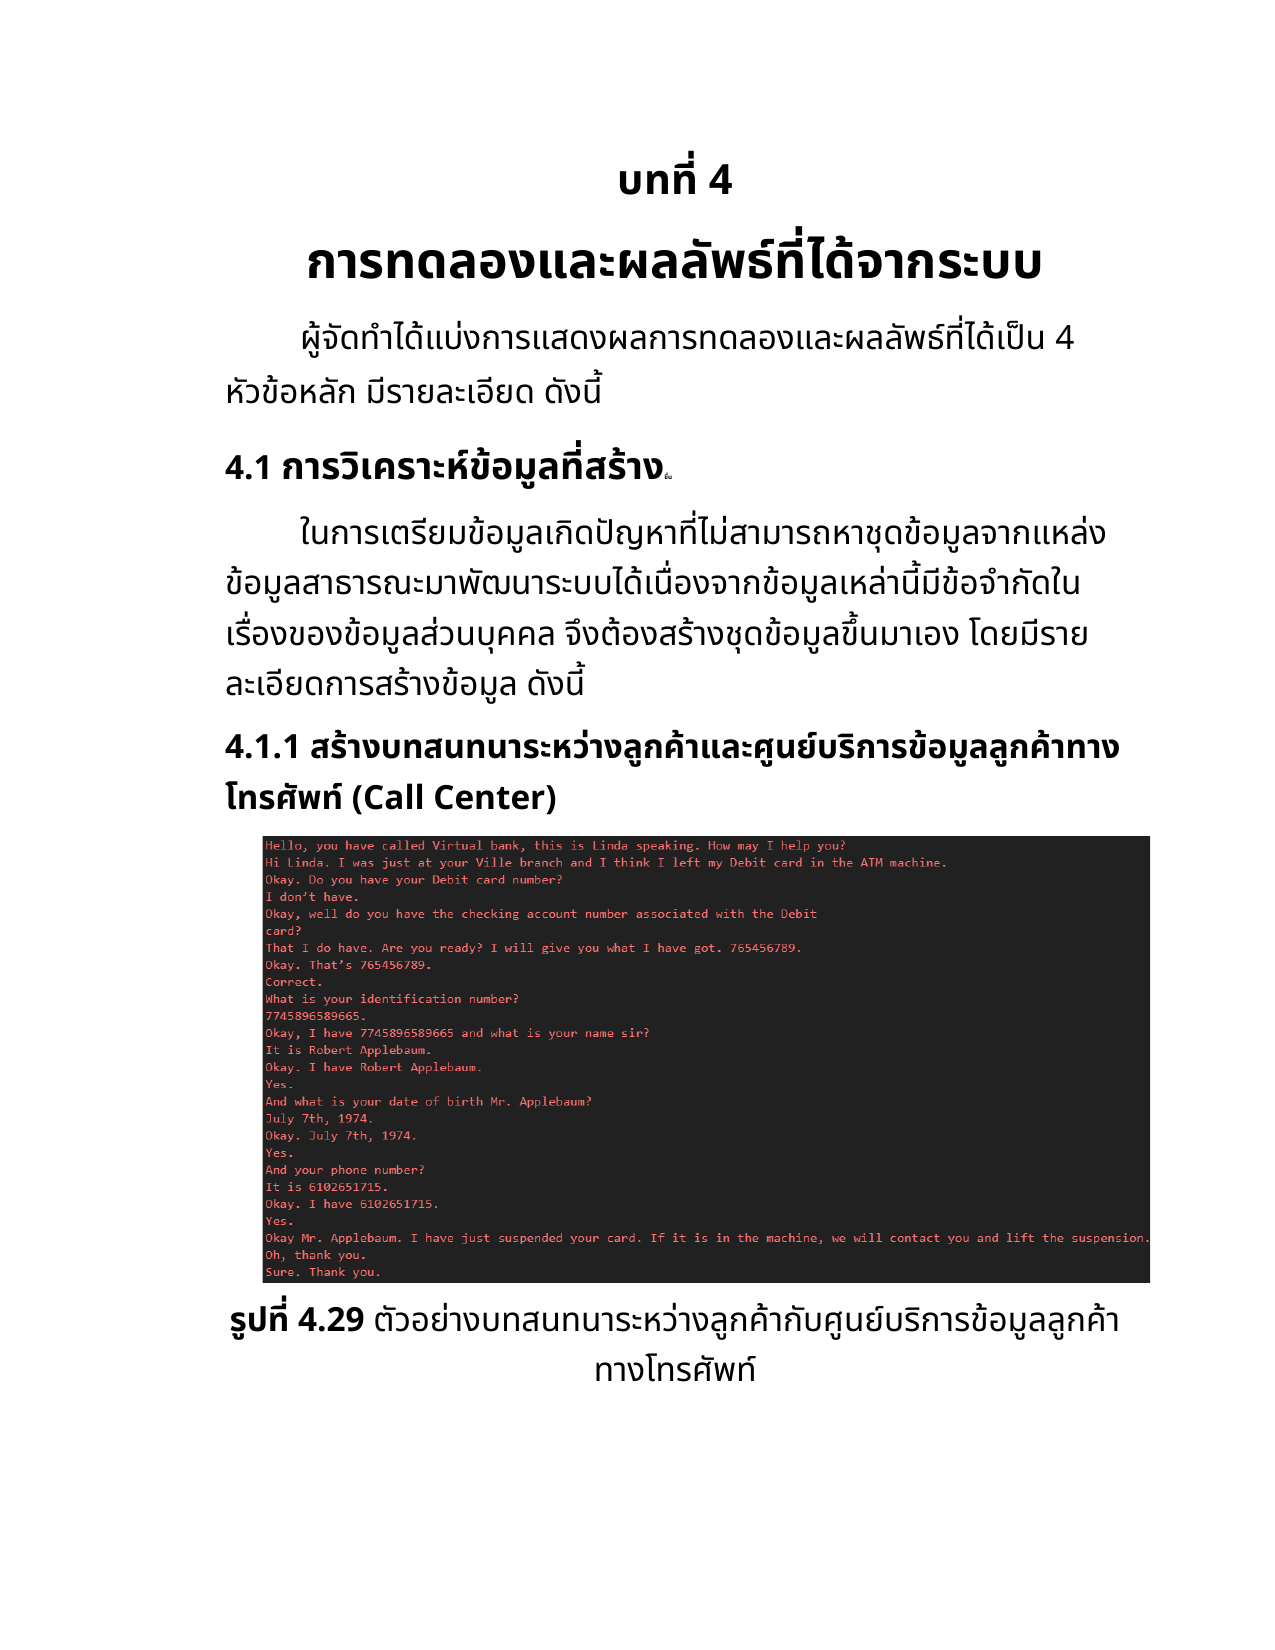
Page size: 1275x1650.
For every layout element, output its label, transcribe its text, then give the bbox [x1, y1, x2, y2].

text ในการเตรียมข้อมูลเกิดปัญหาที่ไม่สามารถหาชุดข้อมูลจากแหล่งข้อมูลสาธารณะมาพัฒนาระบบได้เนื่องจากข้อมูลเหล่านี้มีข้อจำกัดในเรื่องของข้อมูลส่วนบุคคล จึงต้องสร้างชุดข้อมูลขึ้นมาเอง โดยมีรายละเอียดการสร้างข้อมูล ดังนี้ [225, 509, 1125, 710]
picture [262, 836, 1150, 1283]
subtitle การทดลองและผลลัพธ์ที่ได้จากระบบ [225, 226, 1125, 301]
subtitle สร้างบทสนทนาระหว่างลูกค้าและศูนย์บริการข้อมูลลูกค้าทางโทรศัพท์ (Call Center) [225, 723, 1125, 824]
subtitle การวิเคราะห์ข้อมูลที่สร้างขึ้น [225, 439, 1125, 496]
text ผู้จัดทำได้แบ่งการแสดงผลการทดลองและผลลัพธ์ที่ได้เป็น 4 หัวข้อหลัก มีรายละเอียด ดังนี้ [225, 314, 1125, 419]
